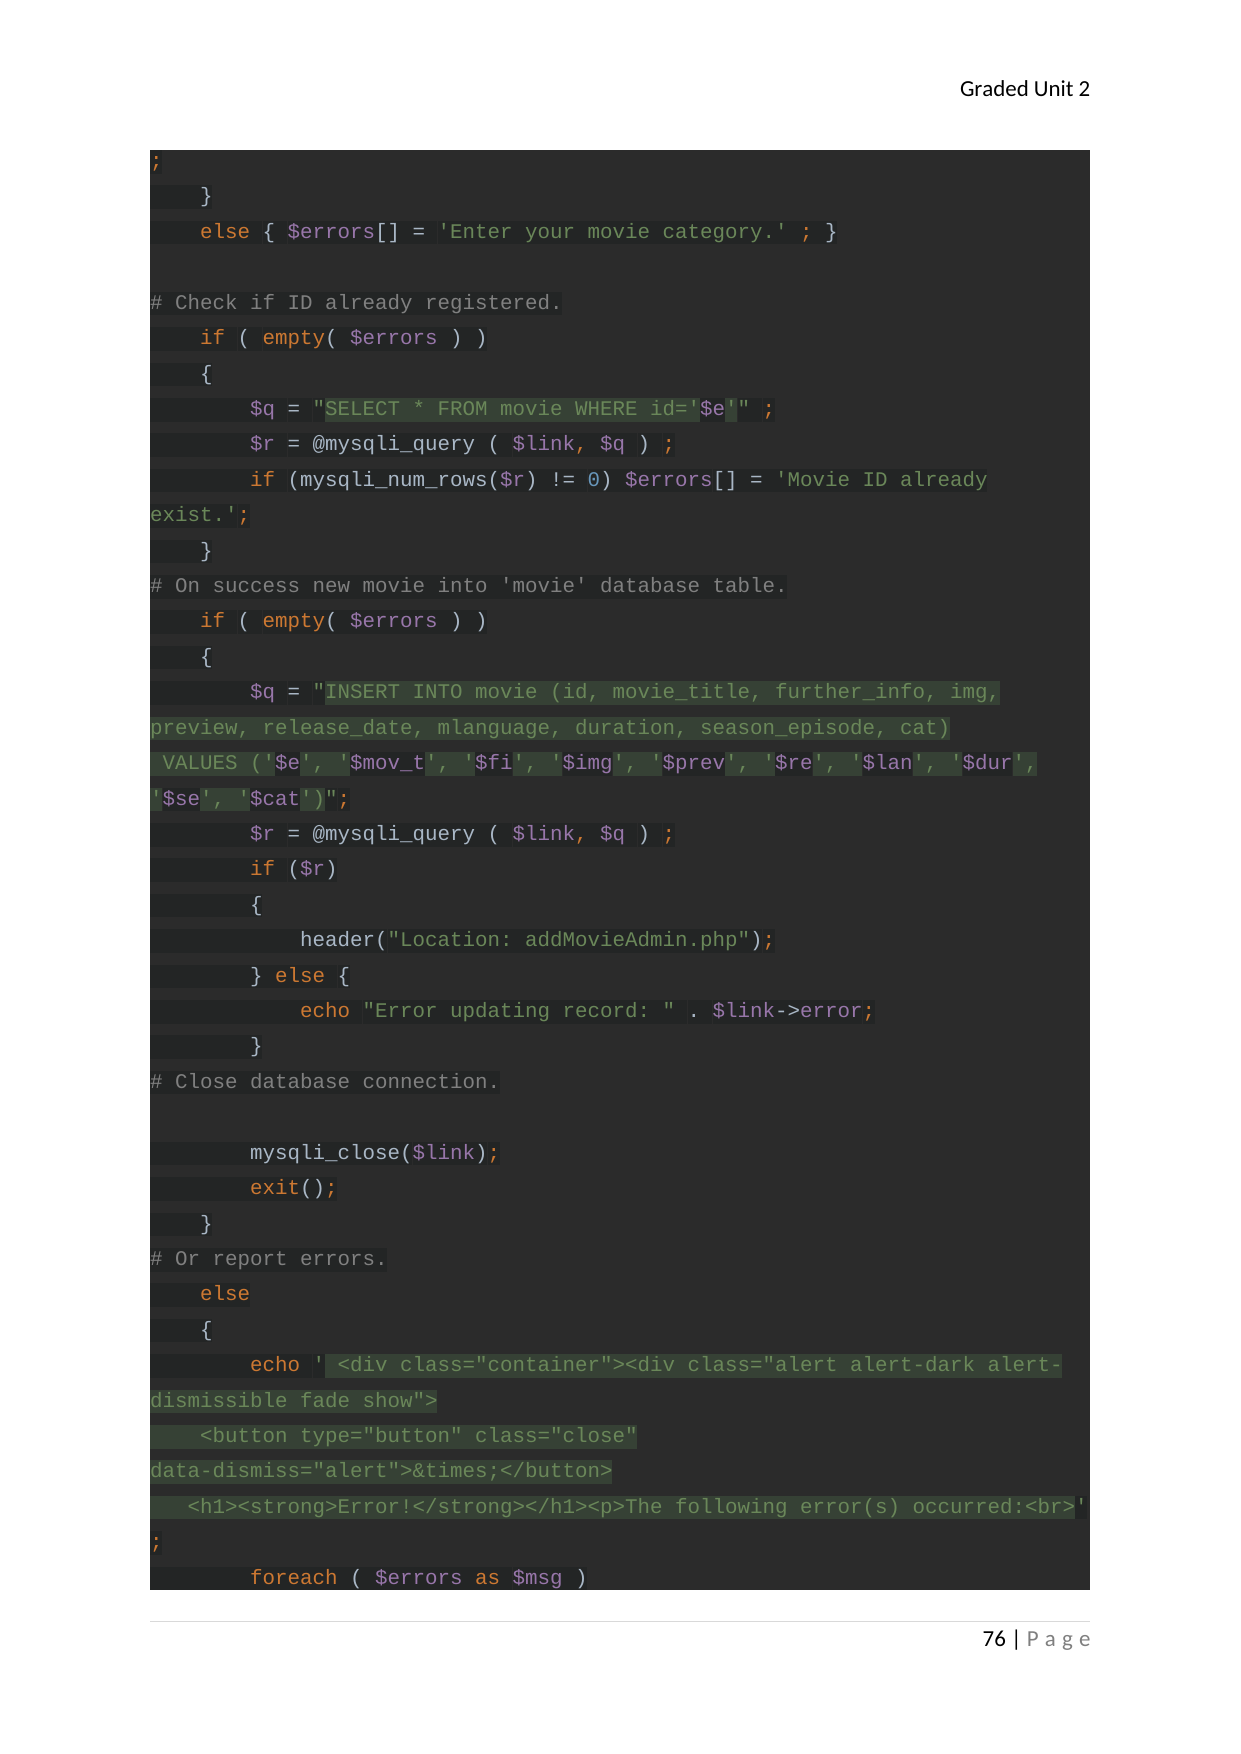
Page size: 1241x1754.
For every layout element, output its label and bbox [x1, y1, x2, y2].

text [150, 150, 1090, 1590]
